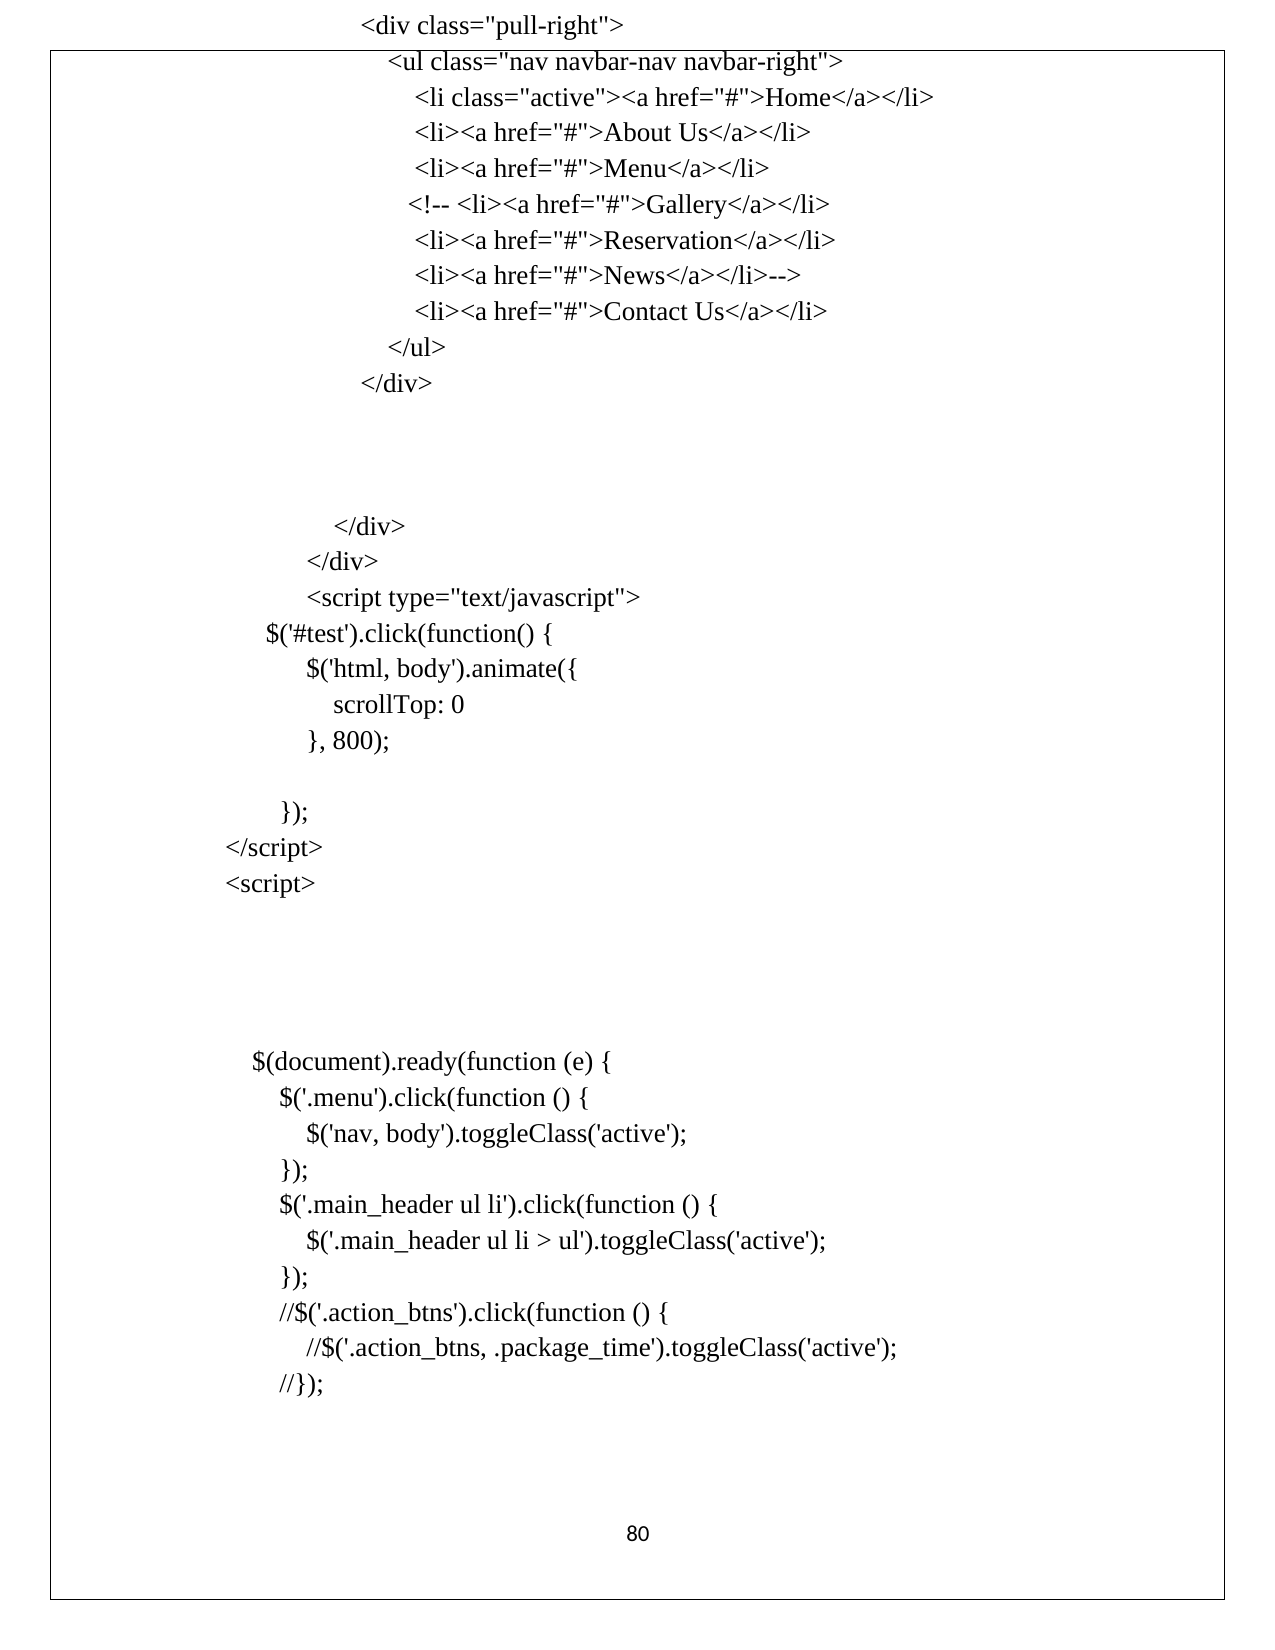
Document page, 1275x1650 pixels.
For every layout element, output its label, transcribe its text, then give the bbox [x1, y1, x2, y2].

text scrollTop: 0 [225, 688, 1125, 719]
text //$('.action_btns').click(function () { [225, 1296, 1125, 1327]
text <li><a href="#">Menu</a></li> [225, 152, 1125, 183]
text <li><a href="#">About Us</a></li> [225, 117, 1125, 148]
text <div class="pull-right"> [225, 9, 1125, 41]
text }); [225, 795, 1125, 827]
text $('html, body').animate({ [225, 652, 1125, 684]
text }); [225, 1153, 1125, 1184]
text <ul class="nav navbar-nav navbar-right"> [225, 51, 1125, 76]
text }); [225, 1260, 1125, 1291]
text //}); [225, 1367, 1125, 1398]
text </script> [225, 831, 1125, 862]
text </div> [225, 545, 1125, 576]
text $('.menu').click(function () { [225, 1081, 1125, 1112]
text <li><a href="#">Reservation</a></li> [225, 224, 1125, 255]
text $('#test').click(function() { [225, 617, 1125, 648]
text <!-- <li><a href="#">Gallery</a></li> [225, 188, 1125, 219]
text $('nav, body').toggleClass('active'); [225, 1117, 1125, 1148]
text </ul> [225, 331, 1125, 362]
text $('.main_header ul li').click(function () { [225, 1188, 1125, 1219]
text <li class="active"><a href="#">Home</a></li> [225, 81, 1125, 112]
text <script> [225, 867, 1125, 898]
text }, 800); [225, 724, 1125, 755]
text </div> [225, 509, 1125, 541]
text <script type="text/javascript"> [225, 581, 1125, 612]
text //$('.action_btns, .package_time').toggleClass('active'); [225, 1331, 1125, 1362]
text <li><a href="#">Contact Us</a></li> [225, 295, 1125, 326]
text $('.main_header ul li > ul').toggleClass('active'); [225, 1224, 1125, 1255]
text </div> [225, 367, 1125, 398]
text <li><a href="#">News</a></li>--> [225, 259, 1125, 291]
text $(document).ready(function (e) { [225, 1046, 1125, 1077]
